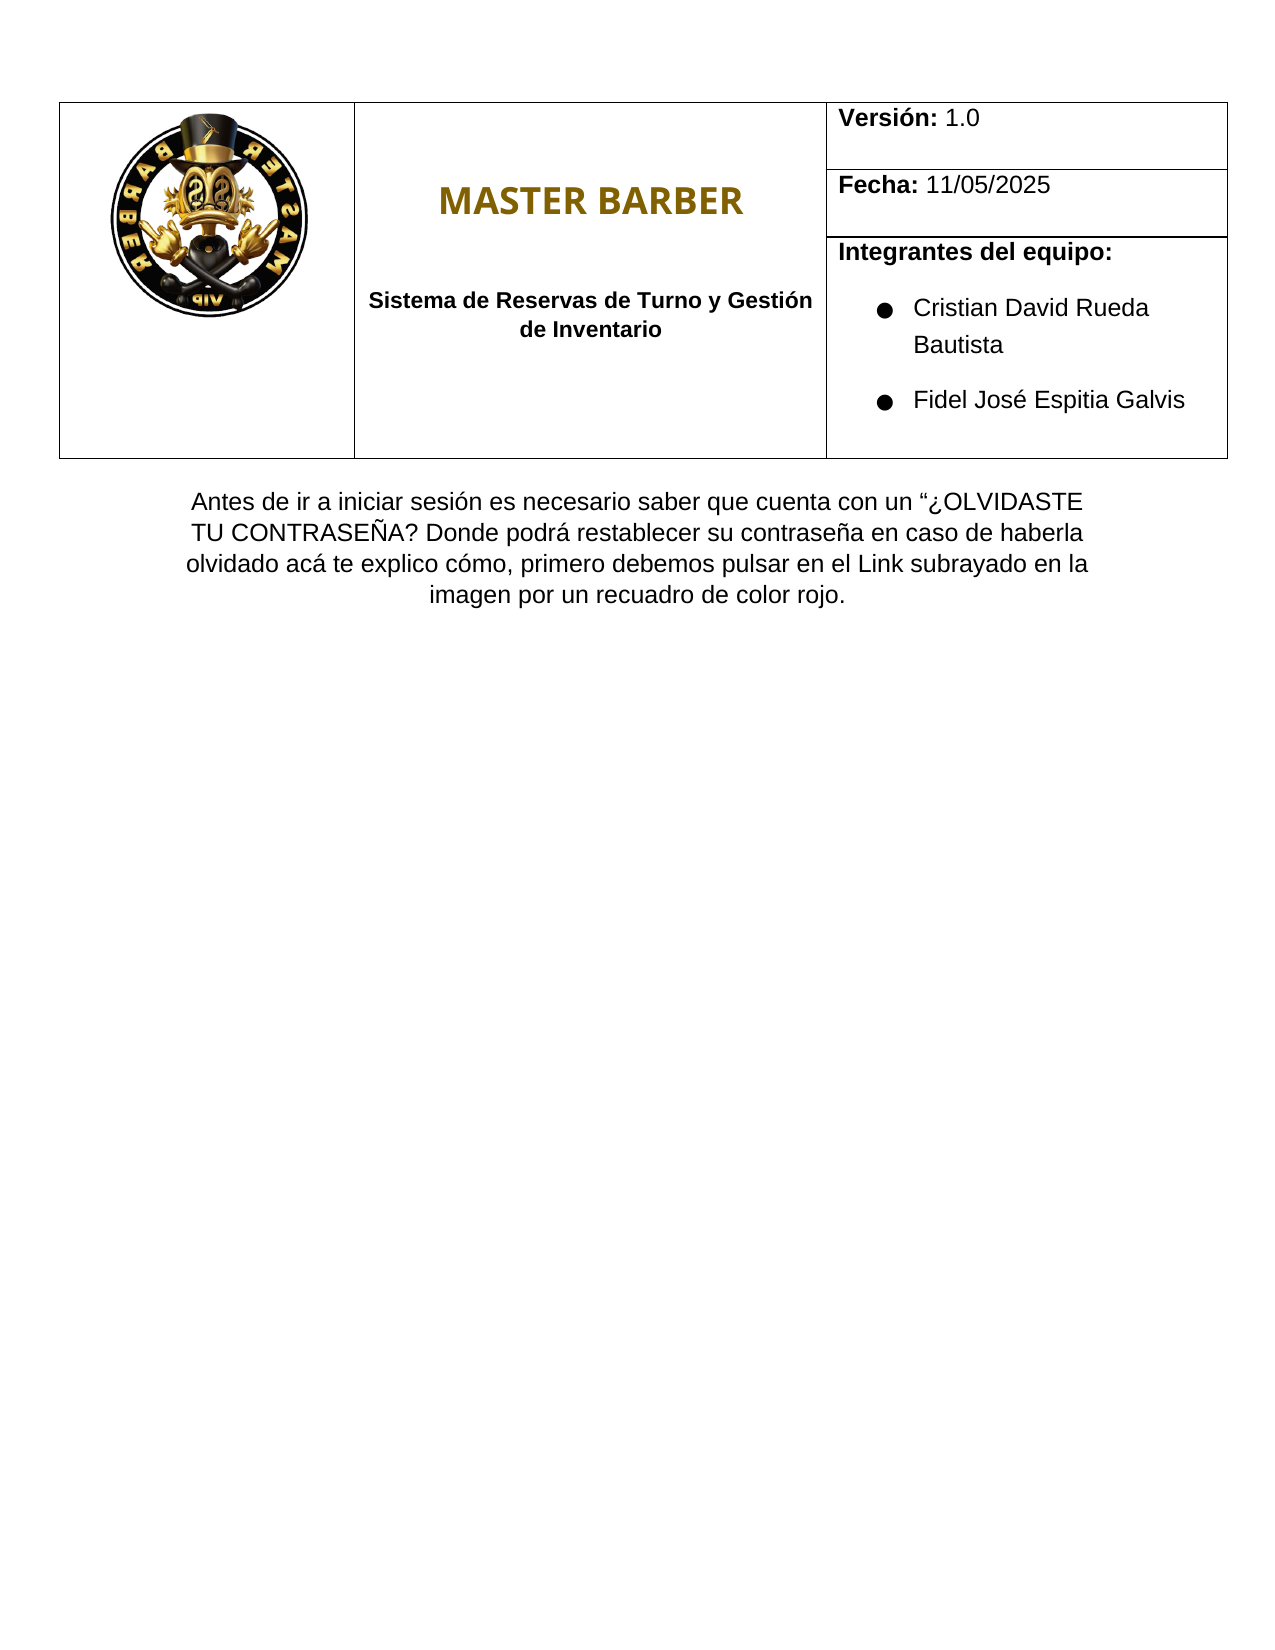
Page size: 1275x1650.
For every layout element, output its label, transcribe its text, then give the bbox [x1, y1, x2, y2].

text Antes de ir a iniciar sesión es necesario saber que cuenta con un “¿OLVIDASTE TU CONTRASEÑA? Donde podrá restablecer su contraseña en caso de haberla olvidado acá te explico cómo, primero debemos pulsar en el Link subrayado en la imagen por un recuadro de color rojo. [177, 487, 1098, 609]
picture [100, 102, 313, 321]
